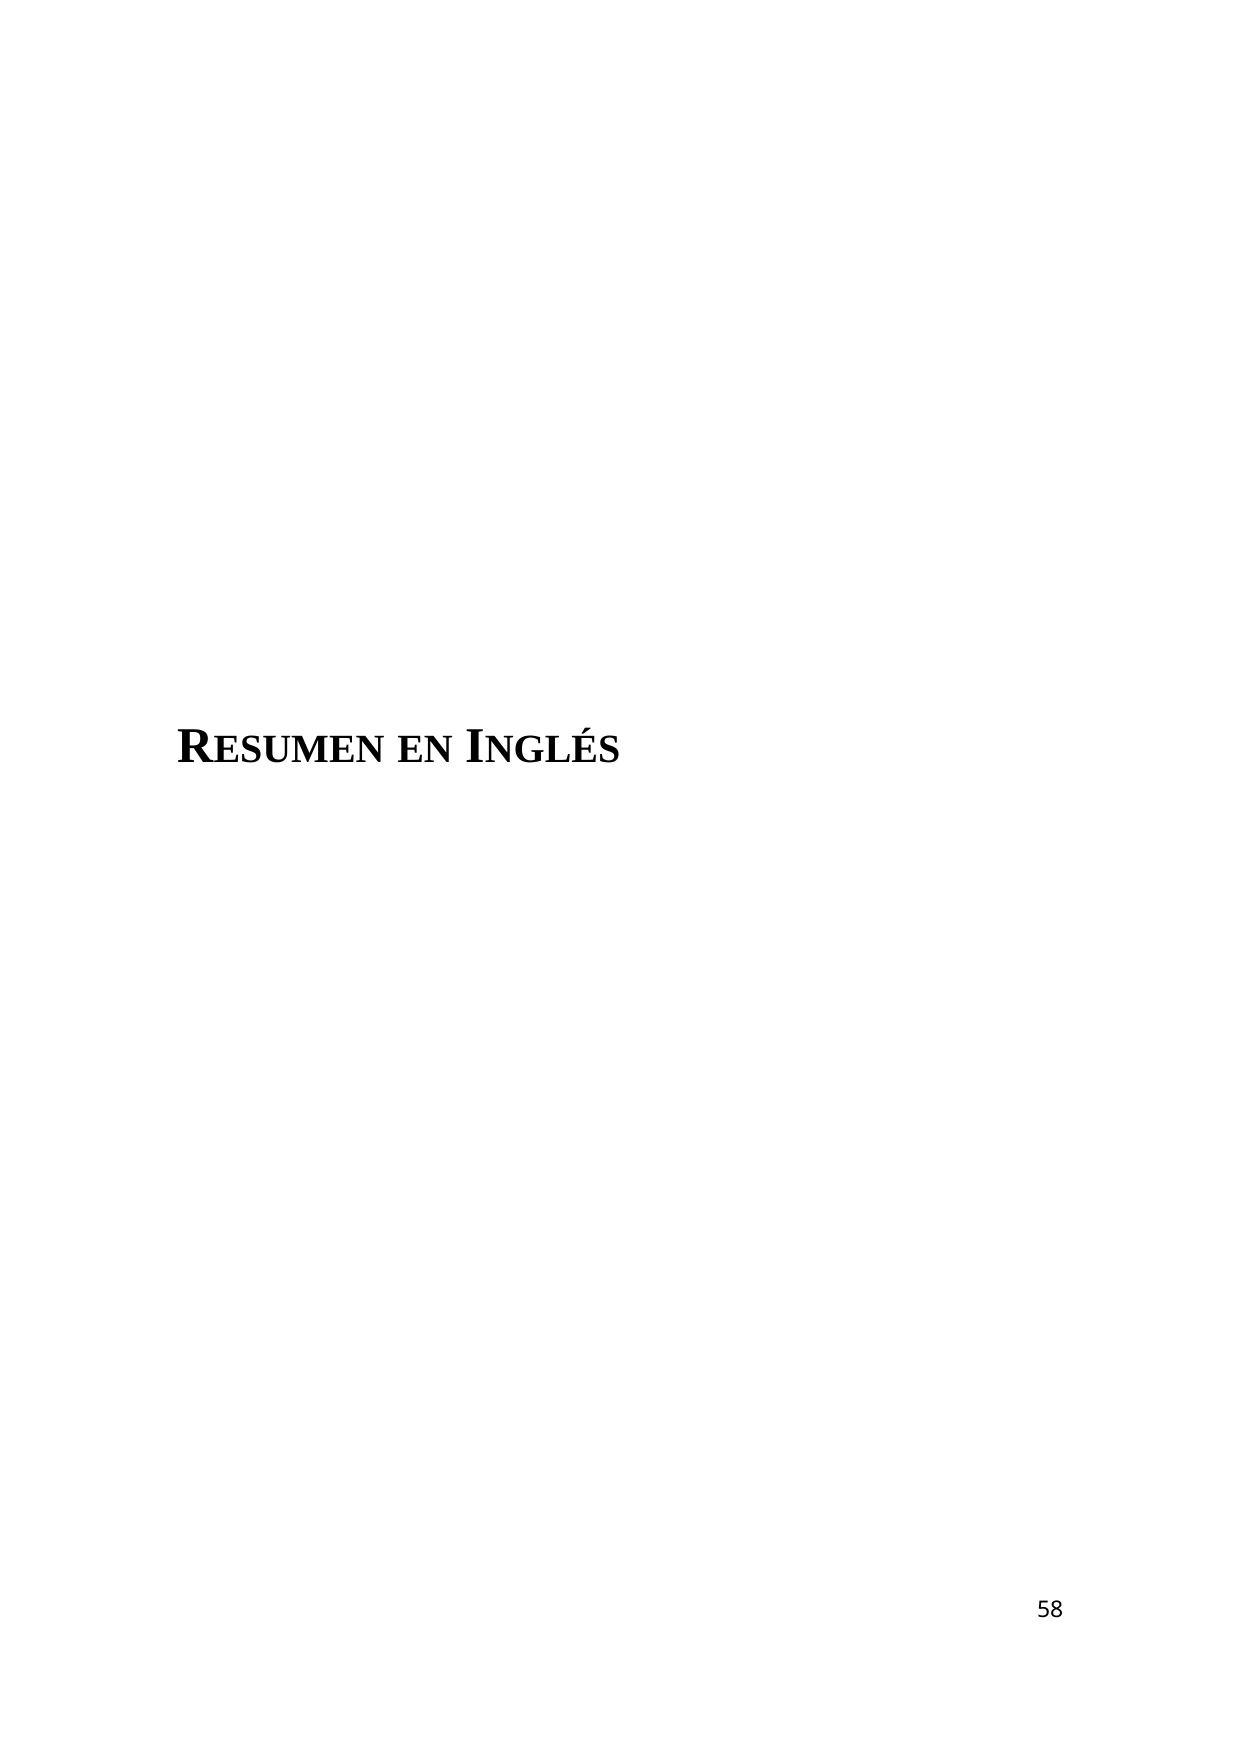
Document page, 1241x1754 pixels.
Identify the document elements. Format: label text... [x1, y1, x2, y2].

text Resumen en Inglés [177, 716, 1063, 773]
